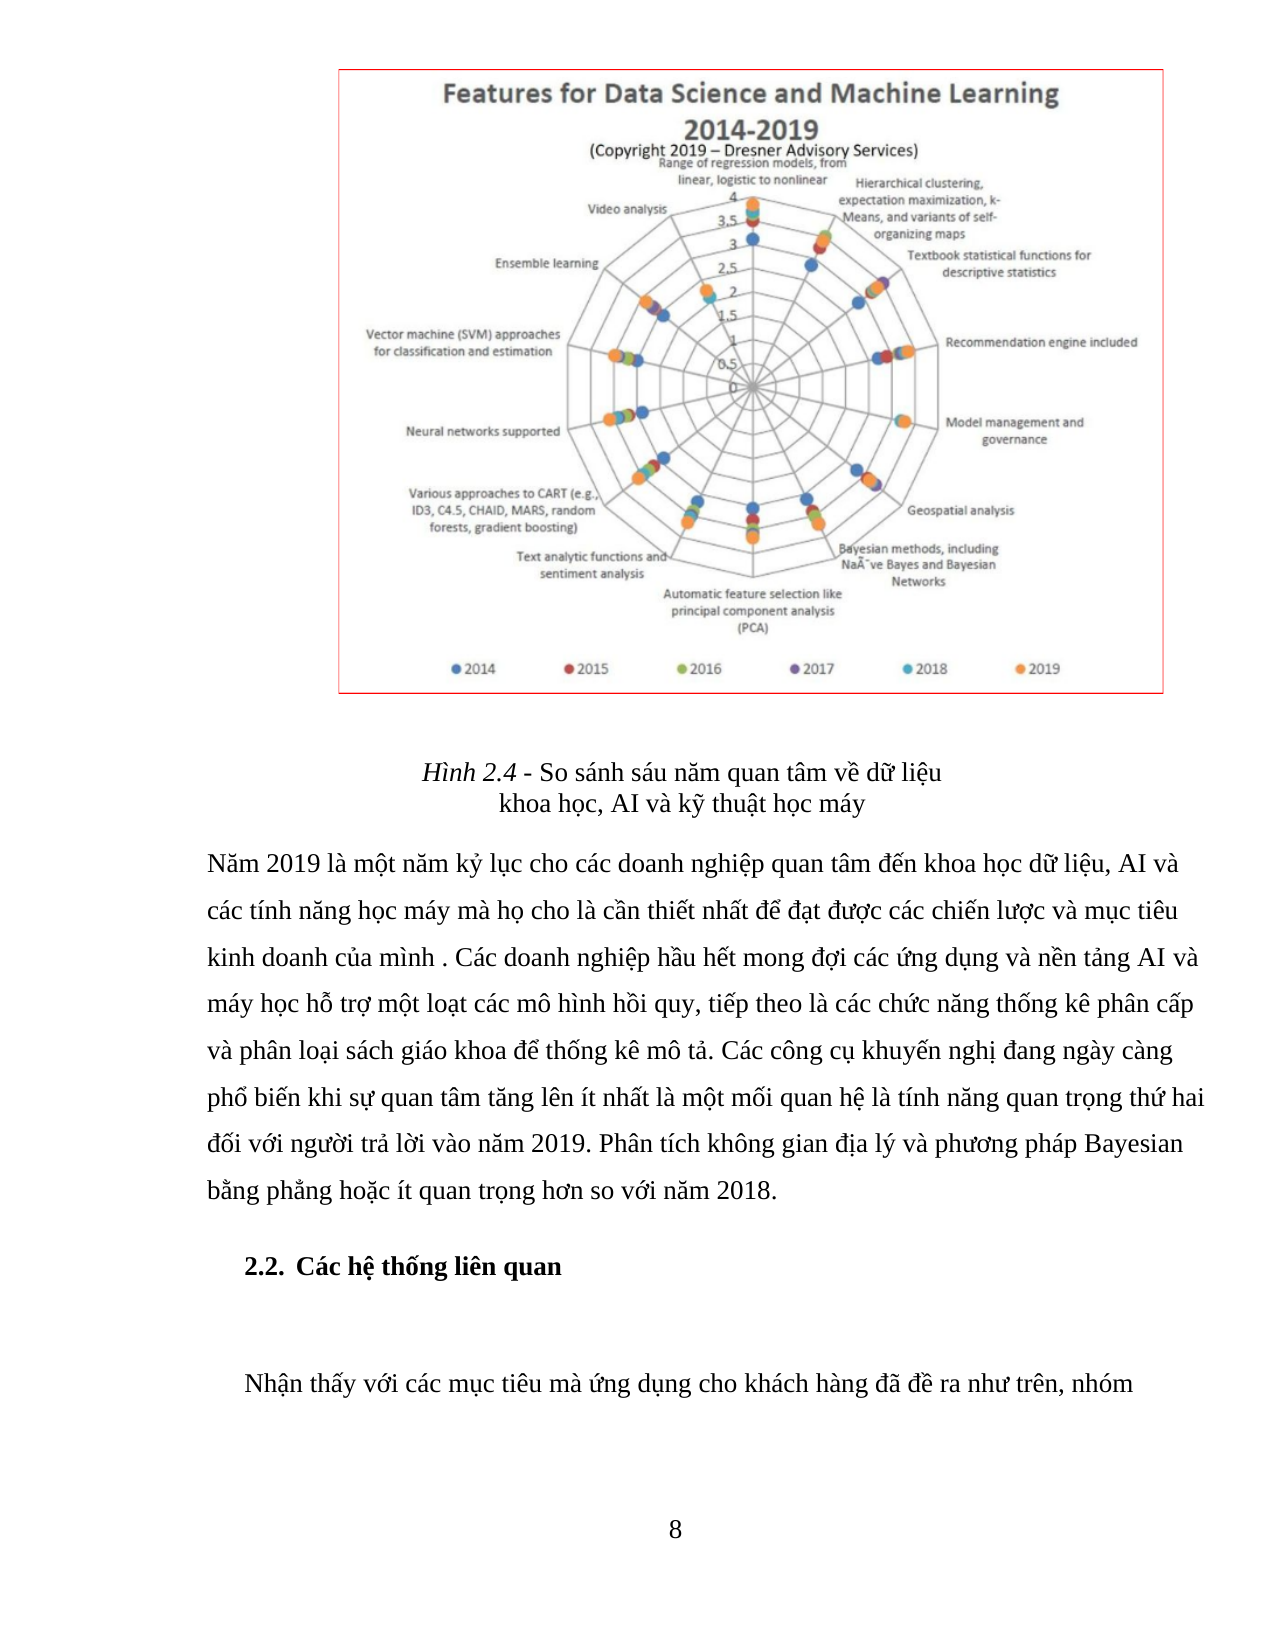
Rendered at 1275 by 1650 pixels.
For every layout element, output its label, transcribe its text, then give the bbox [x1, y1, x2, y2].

text Hình 2.4 - So sánh sáu năm quan tâm về dữ liệu khoa học, AI và kỹ thuật học máy [865, 756, 952, 818]
picture [338, 69, 1164, 694]
text Năm 2019 là một năm kỷ lục cho các doanh nghiệp quan tâm đến khoa học dữ liệu, AI và các tính năng học máy mà họ cho là cần thiết nhất để đạt được các chiến lược và mục tiêu kinh doanh của mình . Các doanh nghiệp hầu hết mong đợi các ứng dụng và nền tảng AI và máy học hỗ trợ một loạt các mô hình hồi quy, tiếp theo là các chức năng thống kê phân cấp và phân loại sách giáo khoa để thống kê mô tả. Các công cụ khuyến nghị đang ngày càng phổ biến khi sự quan tâm tăng lên ít nhất là một mối quan hệ là tính năng quan trọng thứ hai đối với người trả lời vào năm 2019. Phân tích không gian địa lý và phương pháp Bayesian bằng phẳng hoặc ít quan trọng hơn so với năm 2018. [207, 847, 1219, 1205]
subtitle Các hệ thống liên quan [244, 1250, 1219, 1281]
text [207, 1367, 1157, 1398]
text Hình 2.4 - So sánh sáu năm quan tâm về dữ liệu khoa học, AI và kỹ thuật học máy [412, 756, 539, 818]
